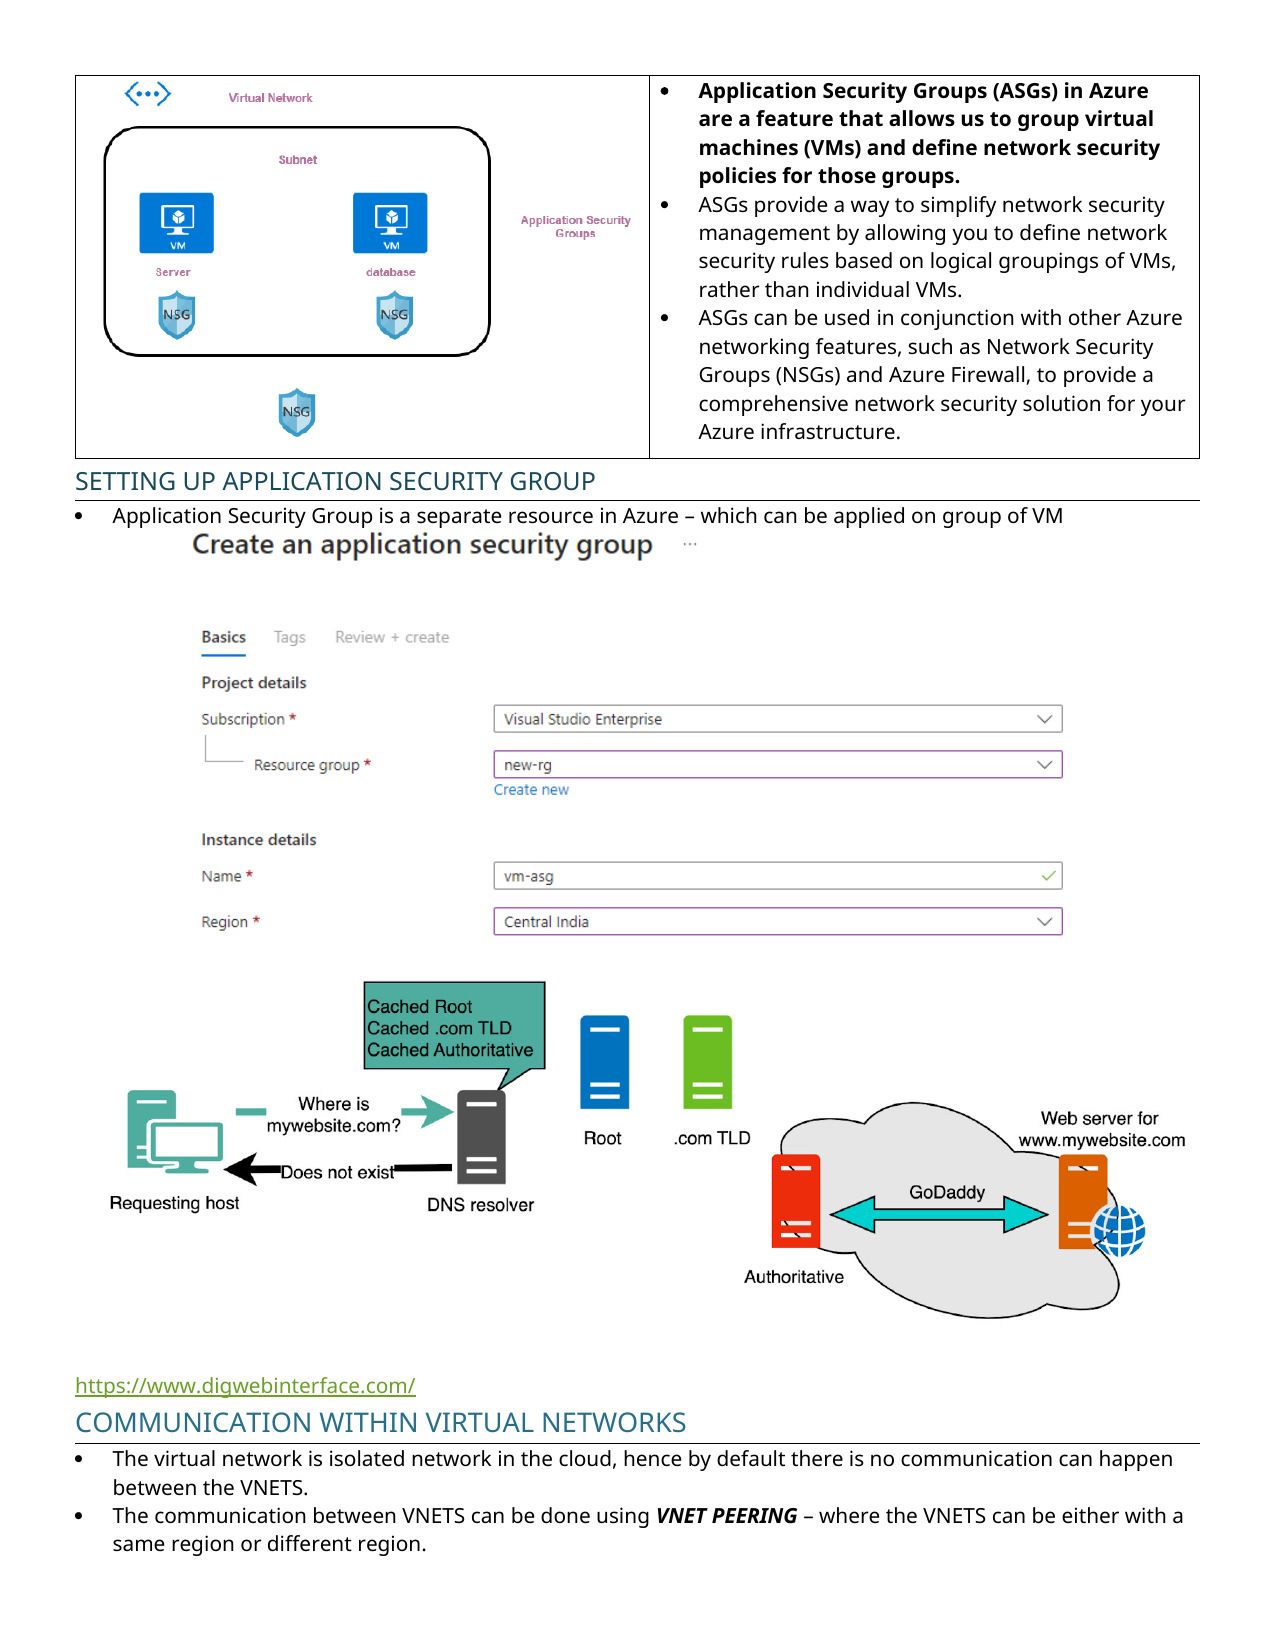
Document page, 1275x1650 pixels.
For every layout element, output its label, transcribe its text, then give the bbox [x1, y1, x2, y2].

table_header [76, 76, 649, 458]
picture [75, 980, 1200, 1371]
list Application Security Group is a separate resource in Azure – which can be applied on group of VM [75, 501, 1200, 530]
text https://www.digwebinterface.com/ [75, 1371, 1200, 1399]
subtitle COMMUNICATION WITHIN VIRTUAL NETWORKS [75, 1404, 1200, 1443]
list The communication between VNETS can be done using VNET PEERING – where the VNETS can be either with a same region or different region. [75, 1501, 1200, 1558]
picture [86, 76, 639, 442]
subtitle SETTING UP APPLICATION SECURITY GROUP [75, 463, 1200, 500]
picture [191, 529, 1084, 953]
list The virtual network is isolated network in the cloud, hence by default there is no communication can happen between the VNETS. [75, 1444, 1200, 1501]
table_header Application Security Groups (ASGs) in Azure are a feature that allows us to group virtual machines (VMs) and define network security policies for those groups. ASGs provide a way to simplify network security management by allowing you to define network security rules based on logical groupings of VMs, rather than individual VMs. ASGs can be used in conjunction with other Azure networking features, such as Network Security Groups (NSGs) and Azure Firewall, to provide a comprehensive network security solution for your Azure infrastructure. [650, 76, 1199, 458]
